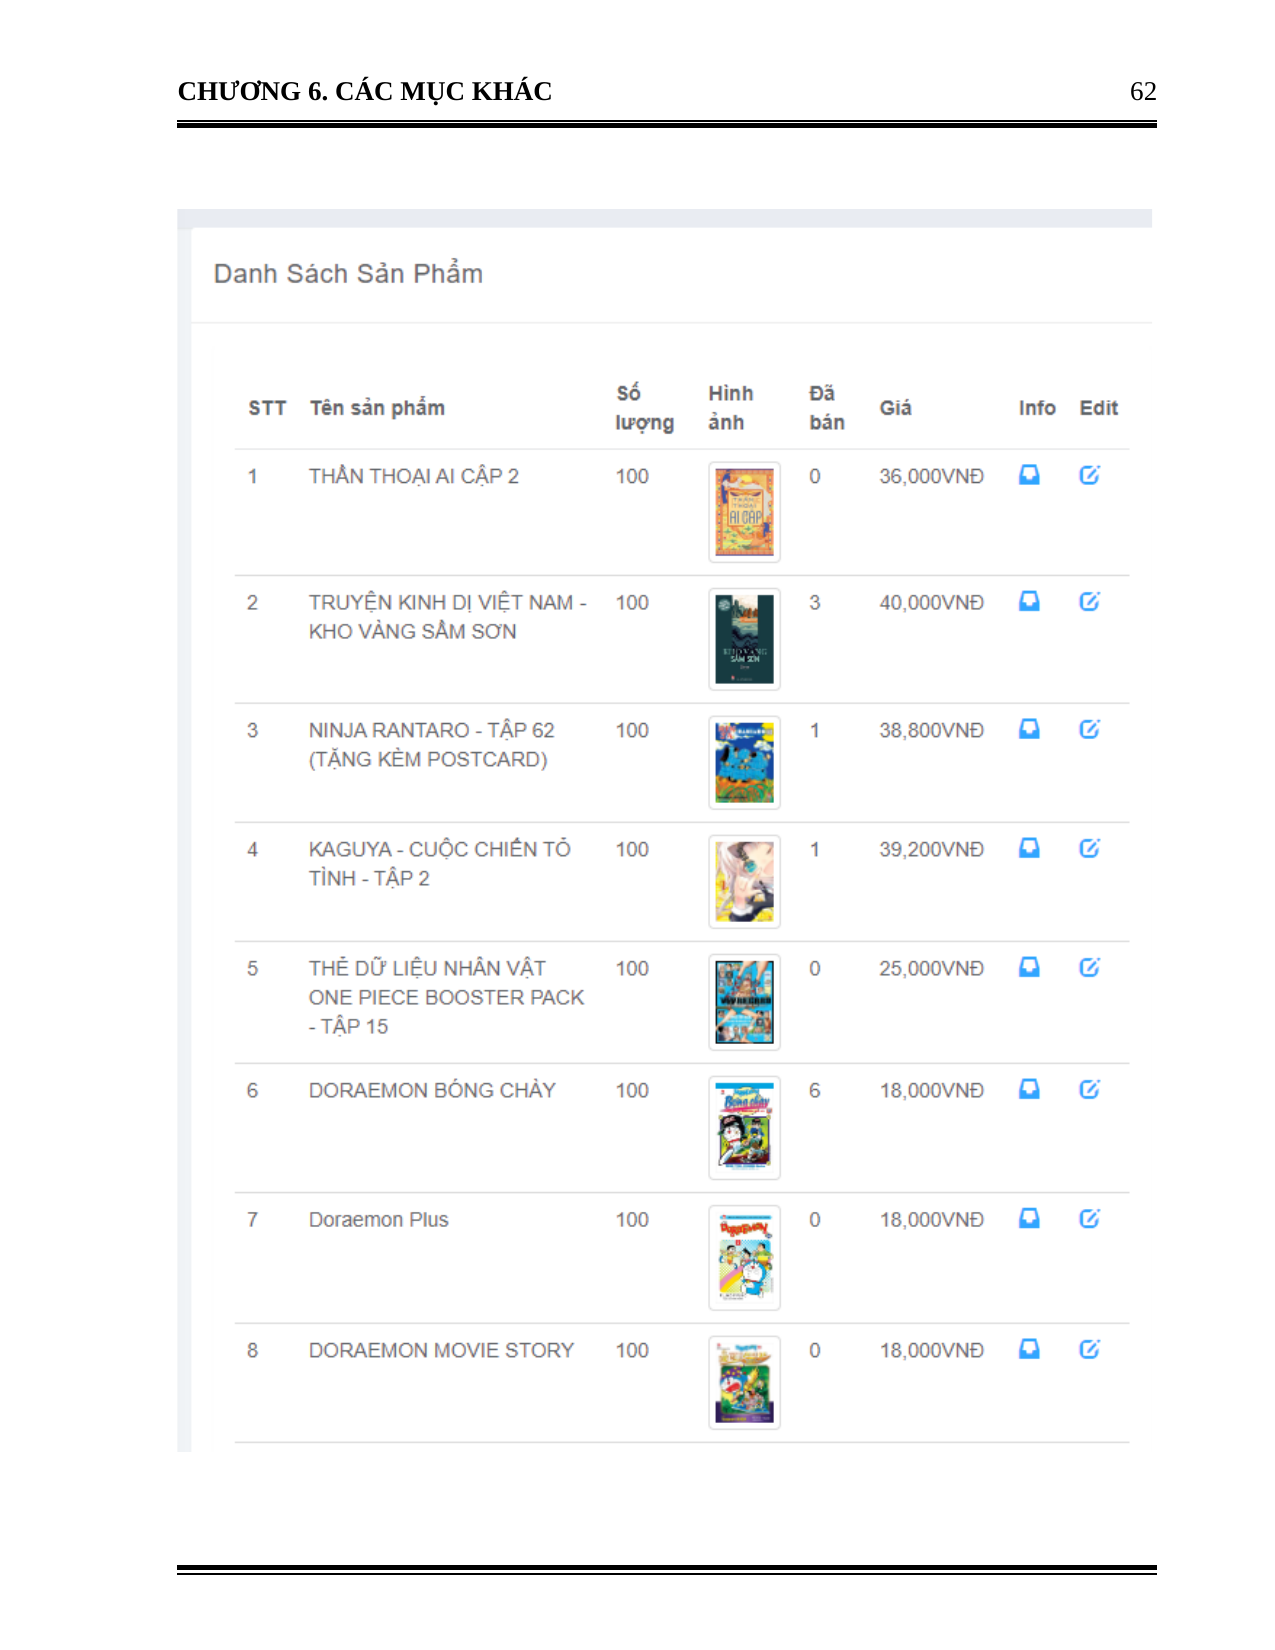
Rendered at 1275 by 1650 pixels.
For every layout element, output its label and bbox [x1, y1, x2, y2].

picture [177, 209, 1153, 1452]
